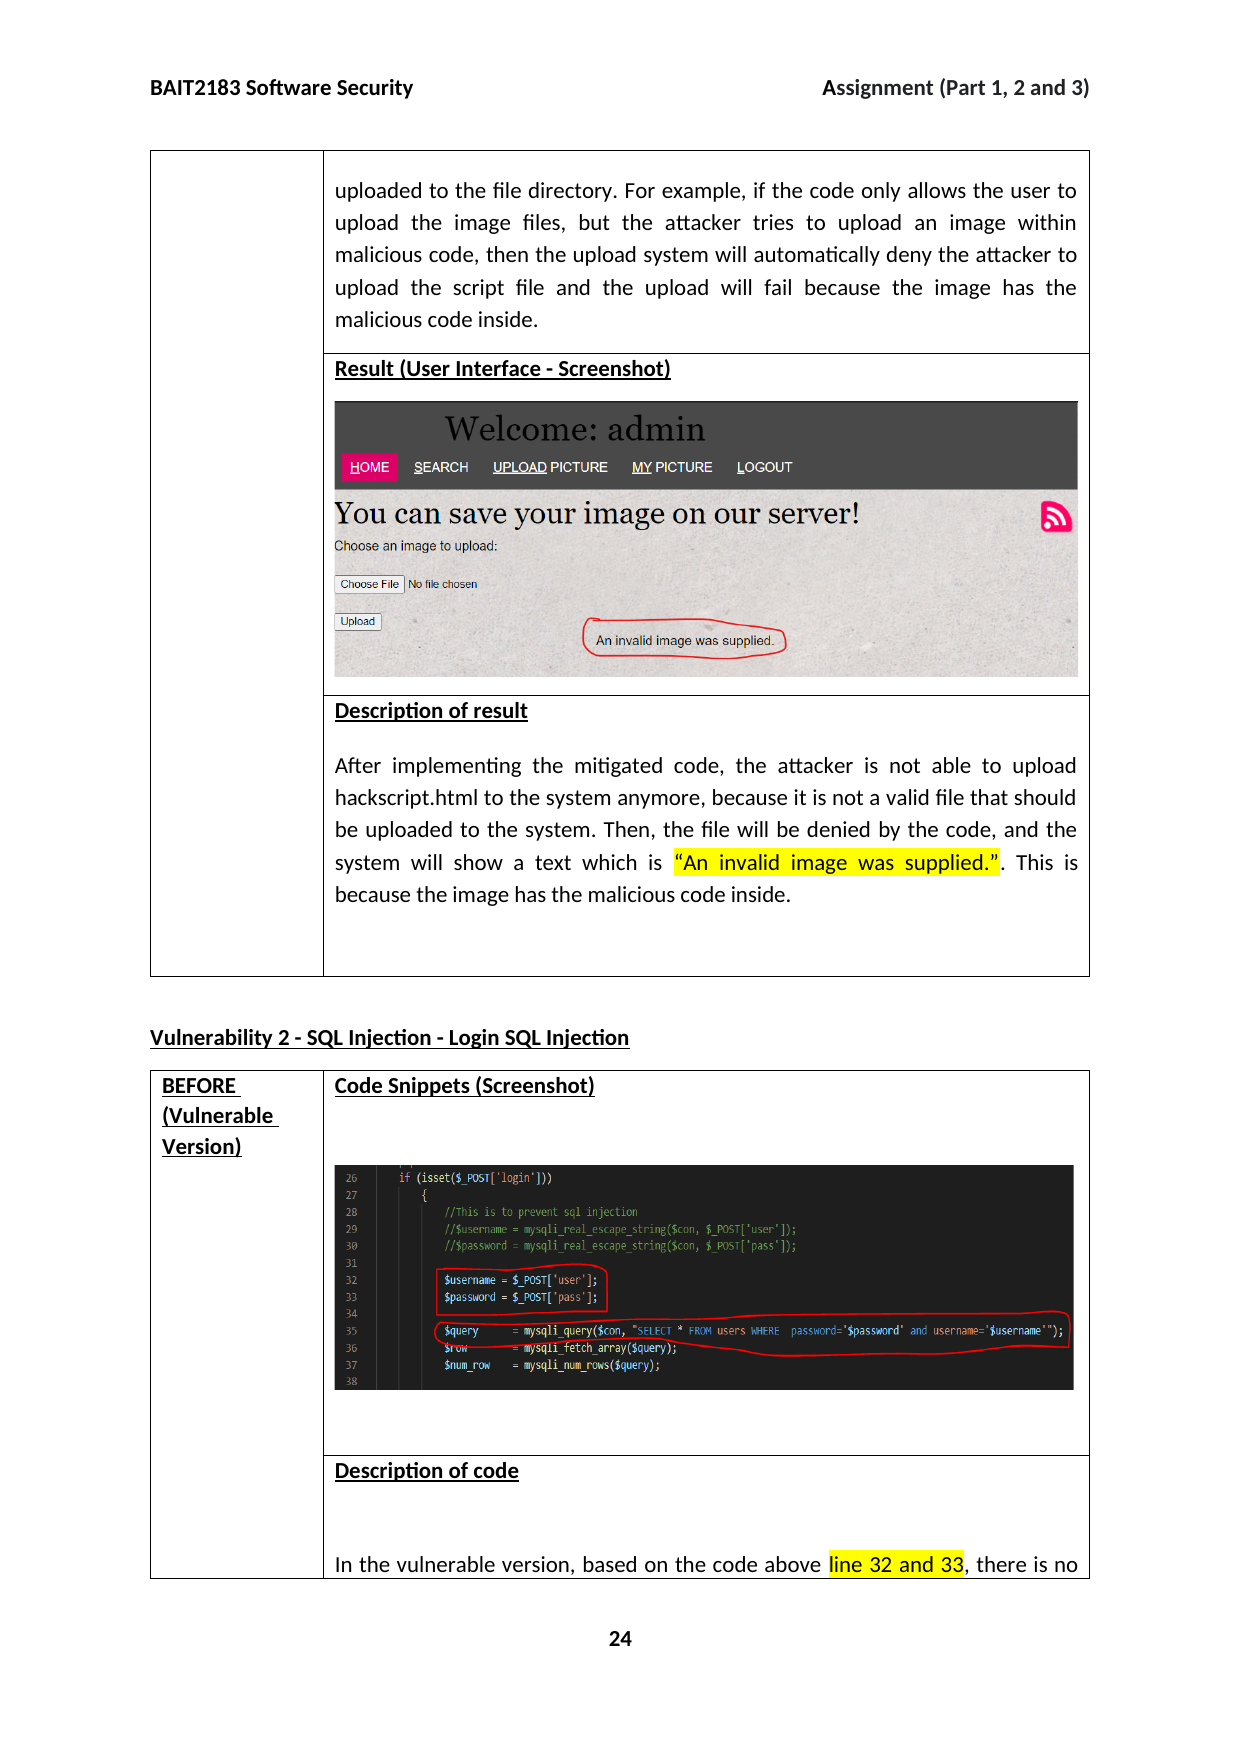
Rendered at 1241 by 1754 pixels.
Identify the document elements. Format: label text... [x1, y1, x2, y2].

table_header BEFORE (Vulnerable Version) [151, 1071, 323, 1578]
picture [334, 1165, 1074, 1390]
table_header Code Snippets (Screenshot) [324, 1071, 1089, 1455]
picture [334, 401, 1079, 677]
text Vulnerability 2 - SQL Injection - Login SQL Injection [150, 1023, 1090, 1052]
table_cell Result (User Interface - Screenshot) [324, 354, 1089, 695]
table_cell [324, 151, 1089, 353]
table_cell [324, 1456, 1089, 1578]
table_cell Description of result After implementing the mitigated code, the attacker is not able to upload hackscript.html to the system anymore, because it is not a valid file that should be uploaded to the system. Then, the file will be denied by the code, and the system will show a text which is “An invalid image was supplied.”. This is because the image has the malicious code inside. [324, 696, 1089, 976]
